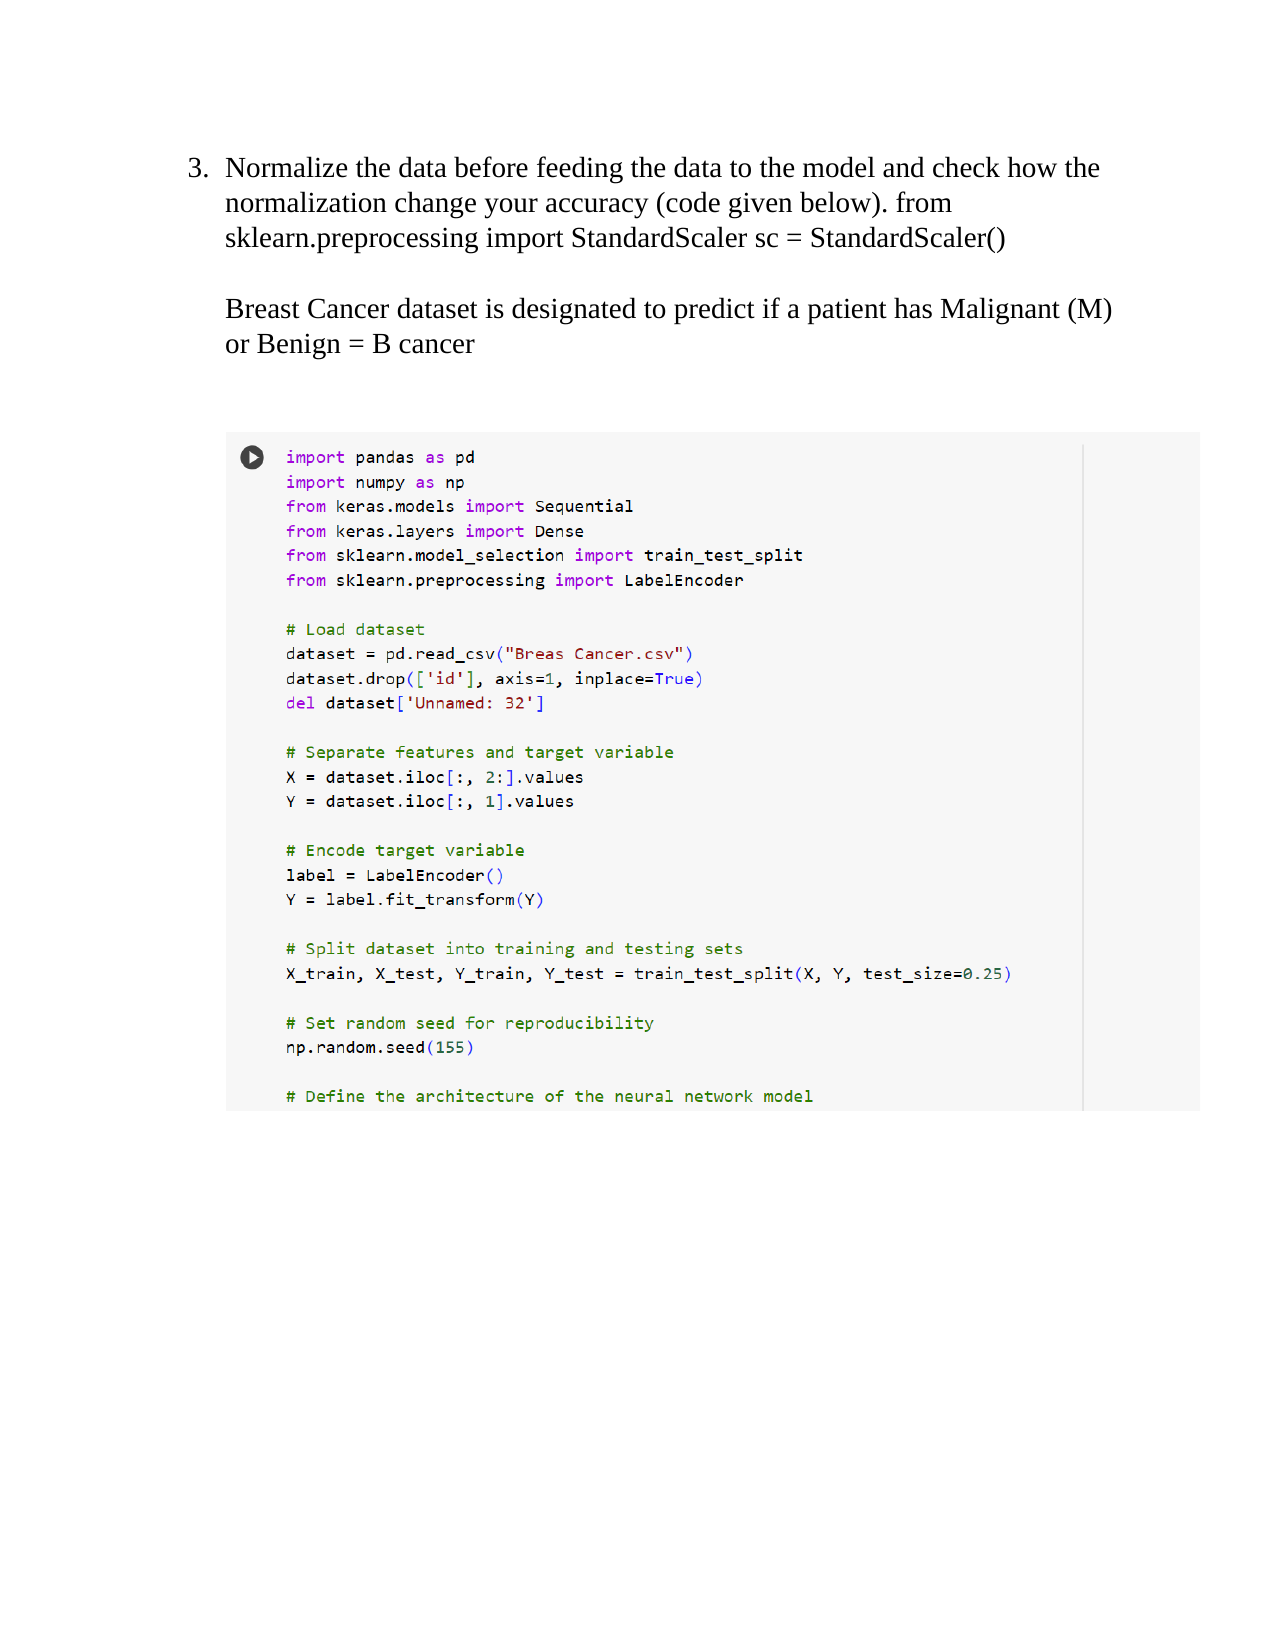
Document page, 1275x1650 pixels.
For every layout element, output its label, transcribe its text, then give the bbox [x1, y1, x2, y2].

list Breast Cancer dataset is designated to predict if a patient has Malignant (M) or Benign = B cancer [225, 291, 1125, 359]
picture [225, 432, 1200, 1111]
list Normalize the data before feeding the data to the model and check how the normalization change your accuracy (code given below). from sklearn.preprocessing import StandardScaler sc = StandardScaler() [187, 150, 1125, 254]
